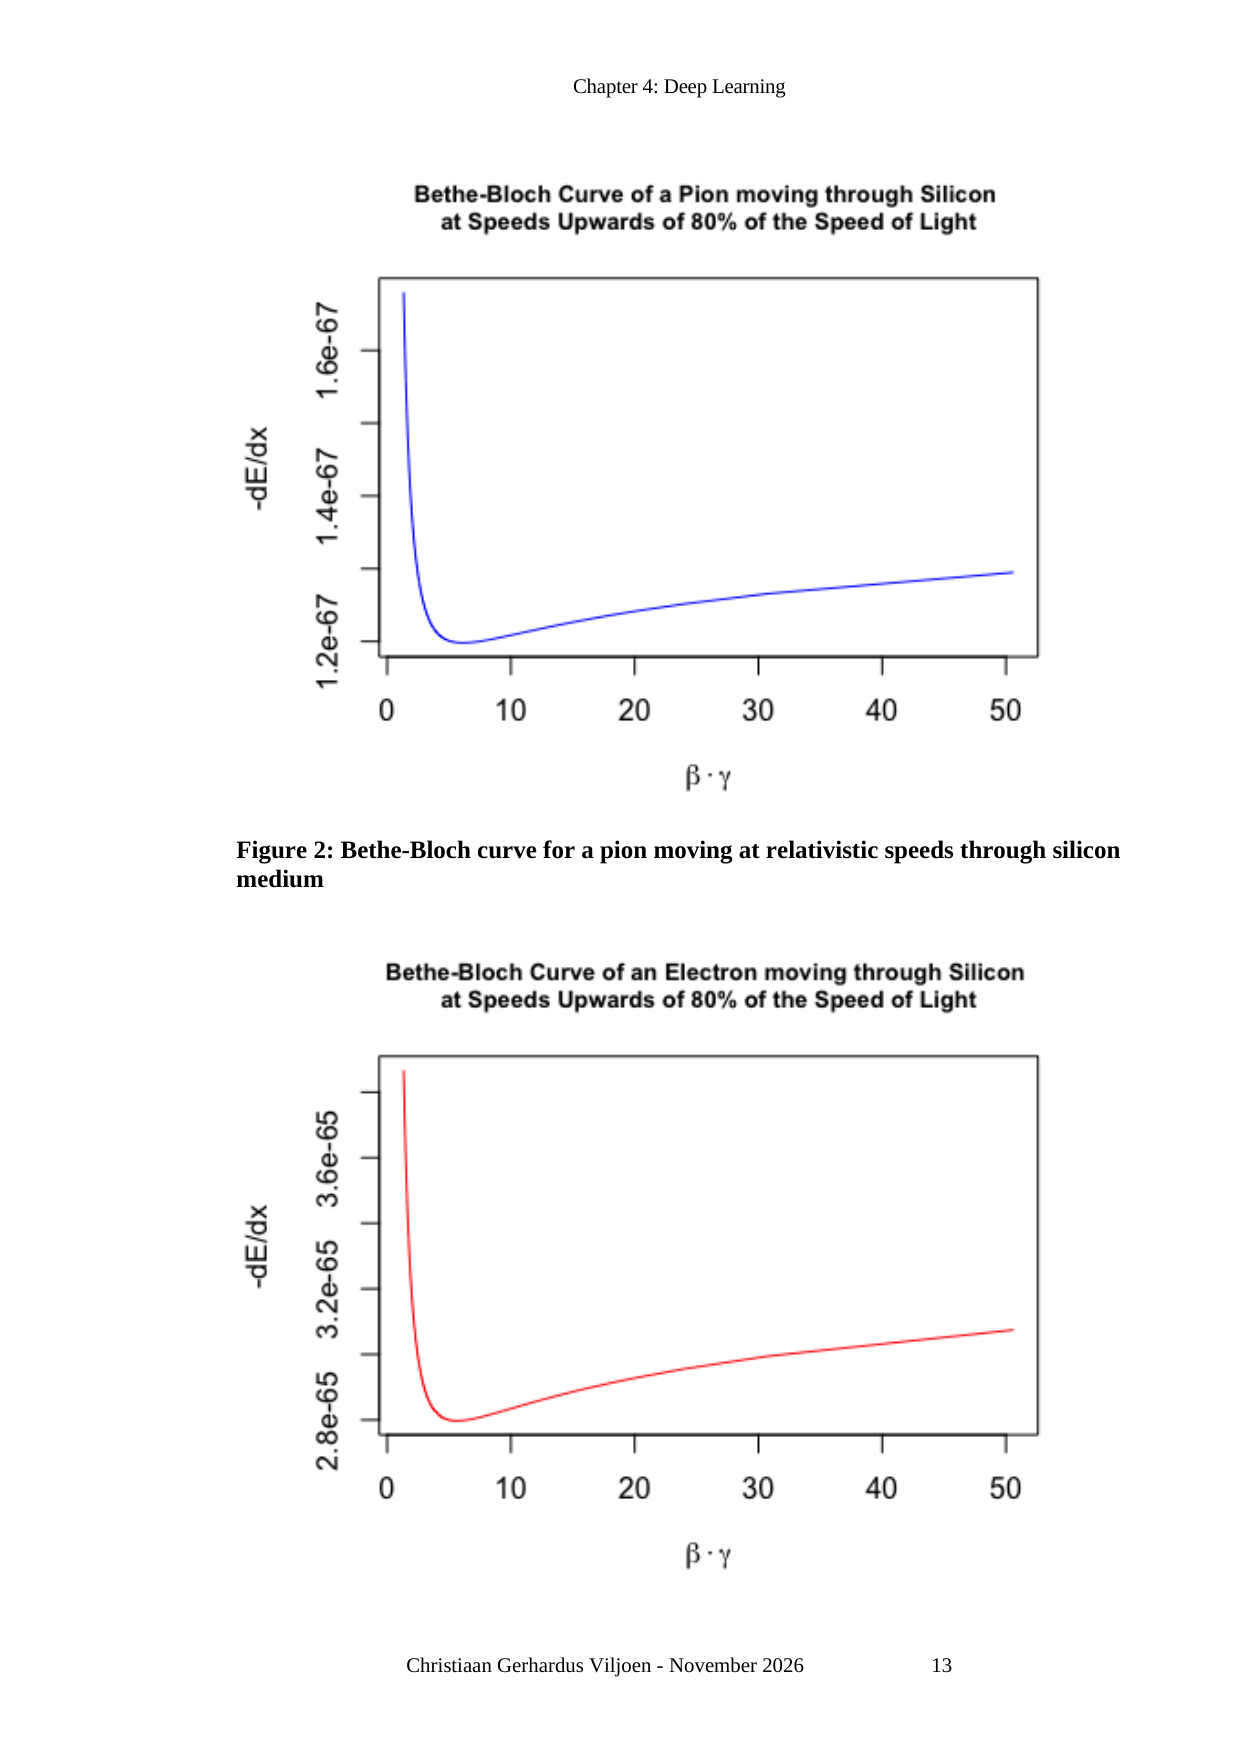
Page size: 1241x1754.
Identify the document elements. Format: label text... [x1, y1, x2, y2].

picture [236, 913, 1112, 1614]
text Figure 2: Bethe-Bloch curve for a pion moving at relativistic speeds through silicon medium [236, 835, 1122, 893]
picture [236, 135, 1112, 836]
